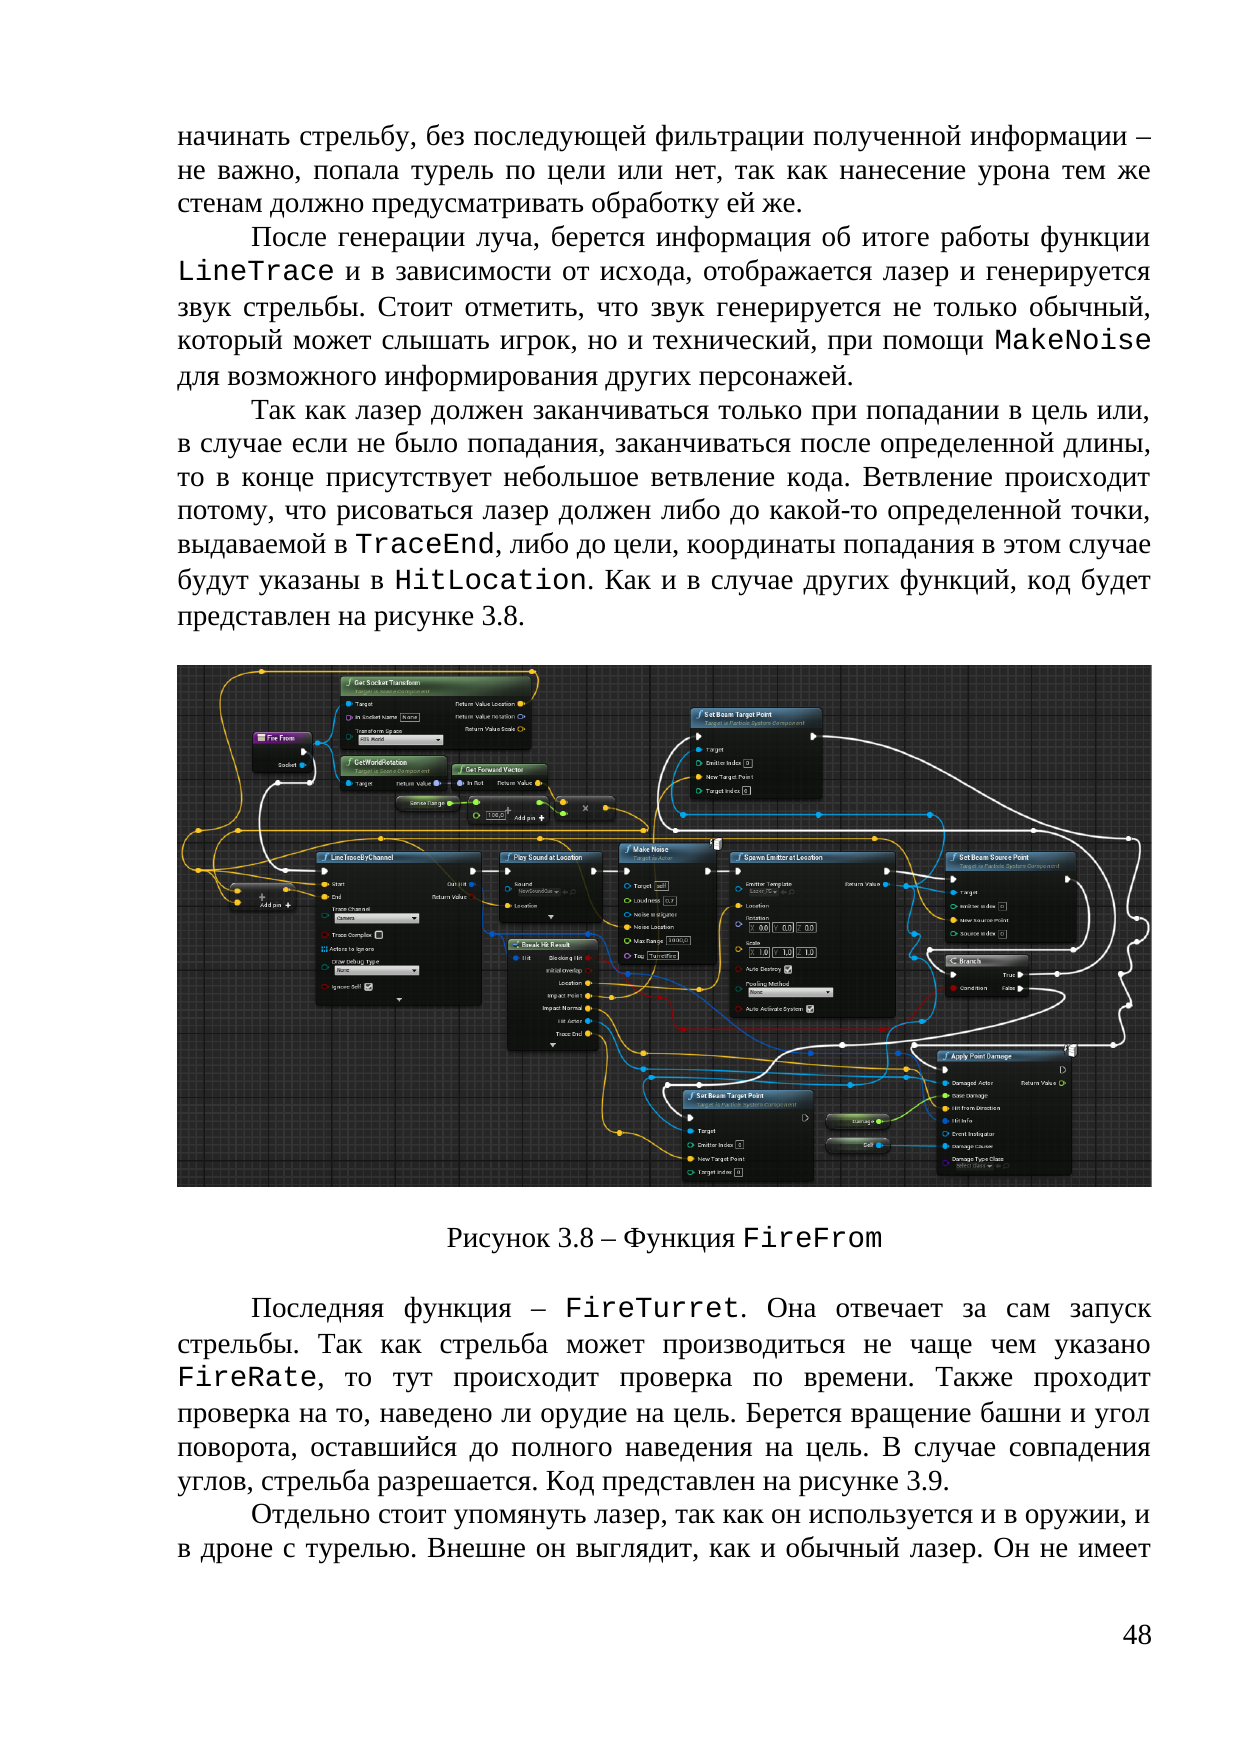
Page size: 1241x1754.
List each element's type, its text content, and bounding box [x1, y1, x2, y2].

text После генерации луча, берется информация об итоге работы функции LineTrace и в зависимости от исхода, отображается лазер и генерируется звук стрельбы. Стоит отметить, что звук генерируется не только обычный, который может слышать игрок, но и технический, при помощи MakeNoise для возможного информирования других персонажей. [177, 219, 1152, 392]
text Так как лазер должен заканчиваться только при попадании в цель или, в случае если не было попадания, заканчиваться после определенной длины, то в конце присутствует небольшое ветвление кода. Ветвление происходит потому, что рисоваться лазер должен либо до какой-то определенной точки, выдаваемой в TraceEnd, либо до цели, координаты попадания в этом случае будут указаны в HitLocation. Как и в случае других функций, код будет представлен на рисунке 3.8. [177, 392, 1152, 632]
picture [177, 665, 1152, 1187]
text Рисунок 3.8 – Функция FireFrom [177, 1220, 1152, 1256]
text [177, 118, 1152, 219]
text Последняя функция – FireTurret. Она отвечает за сам запуск стрельбы. Так как стрельба может производиться не чаще чем указано FireRate, то тут происходит проверка по времени. Также проходит проверка на то, наведено ли орудие на цель. Берется вращение башни и угол поворота, оставшийся до полного наведения на цель. В случае совпадения углов, стрельба разрешается. Код представлен на рисунке 3.9. [177, 1290, 1152, 1496]
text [177, 1496, 1152, 1563]
